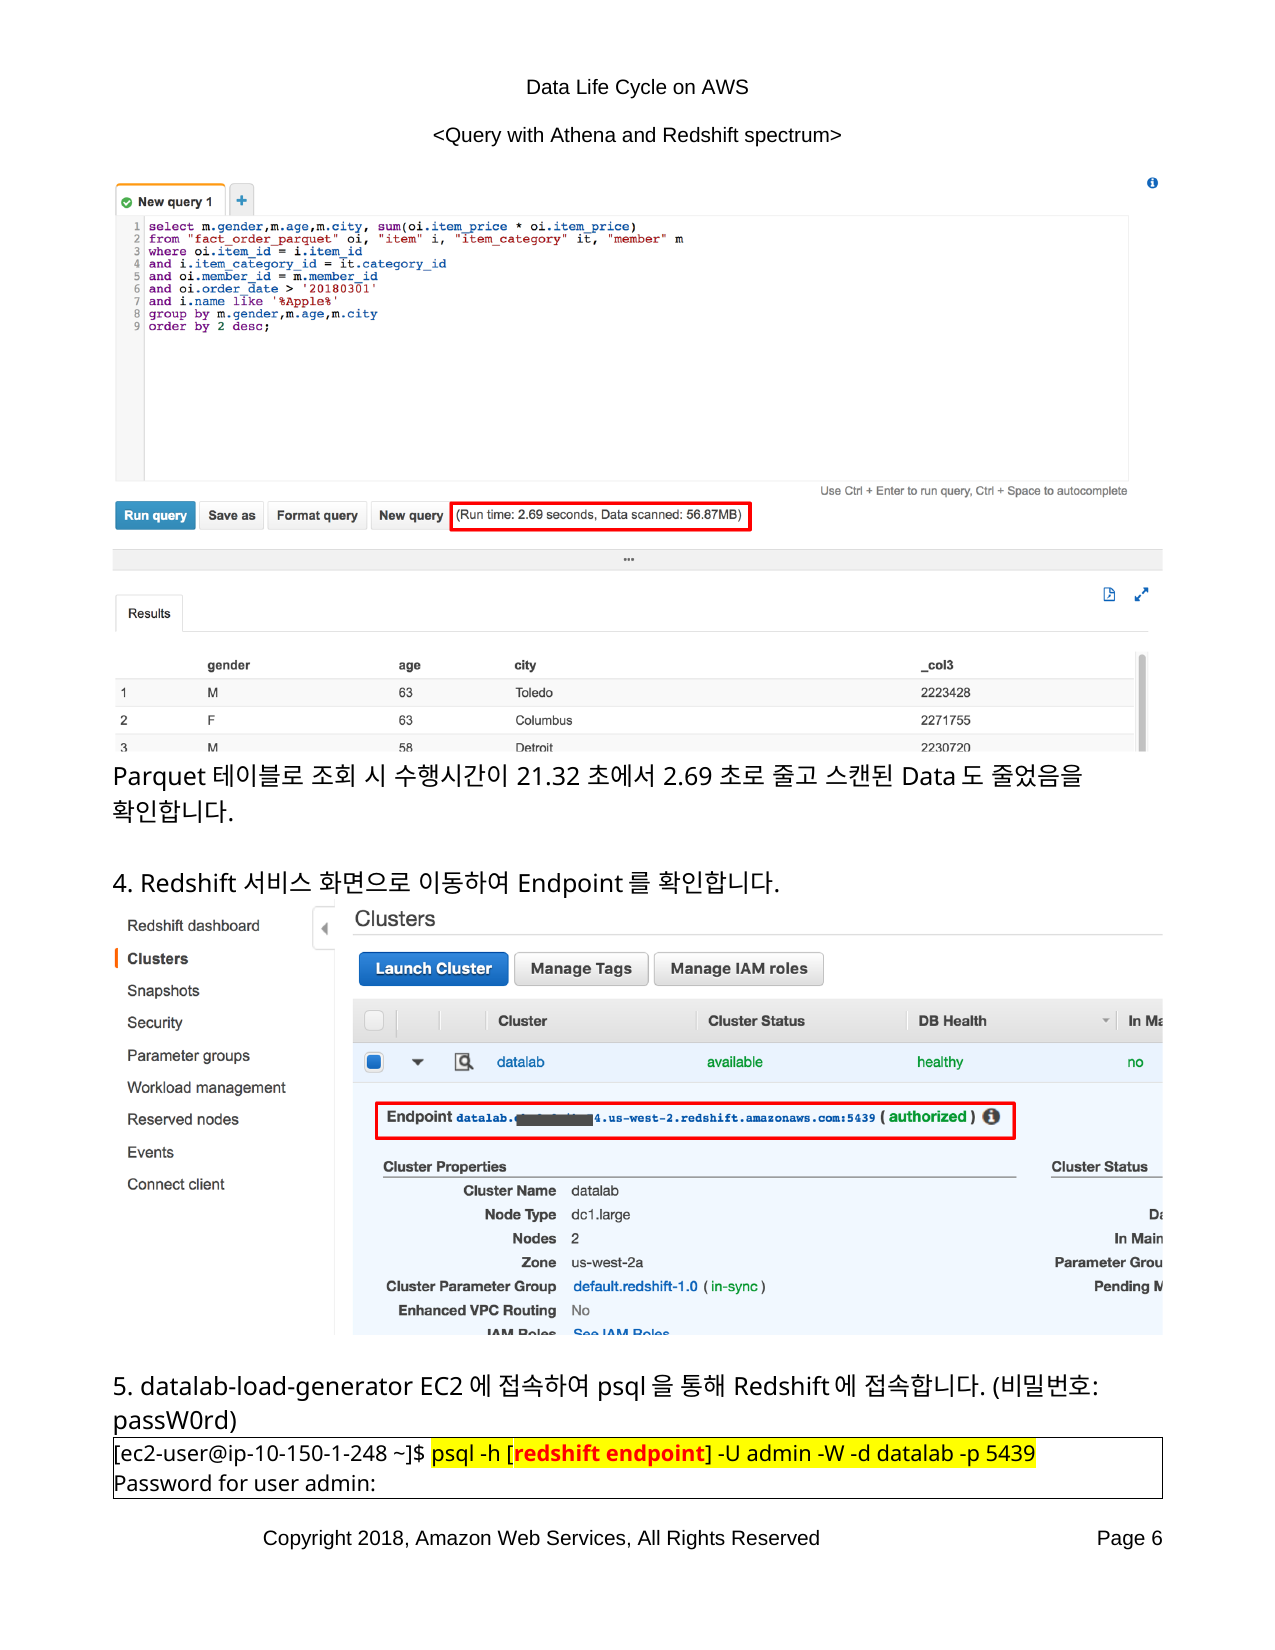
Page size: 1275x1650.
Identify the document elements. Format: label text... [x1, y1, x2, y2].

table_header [114, 1438, 1162, 1497]
picture [112, 172, 1163, 757]
picture [112, 899, 1163, 1335]
text 4. Redshift 서비스 화면으로 이동하여 Endpoint를 확인합니다. [112, 863, 1162, 899]
text 5. datalab-load-generator EC2에 접속하여 psql을 통해 Redshift에 접속합니다. (비밀번호: passW0rd) [112, 1369, 1162, 1437]
text Parquet 테이블로 조회 시 수행시간이 21.32 초에서 2.69 초로 줄고 스캔된 Data도 줄었음을 확인합니다. [112, 757, 1162, 829]
